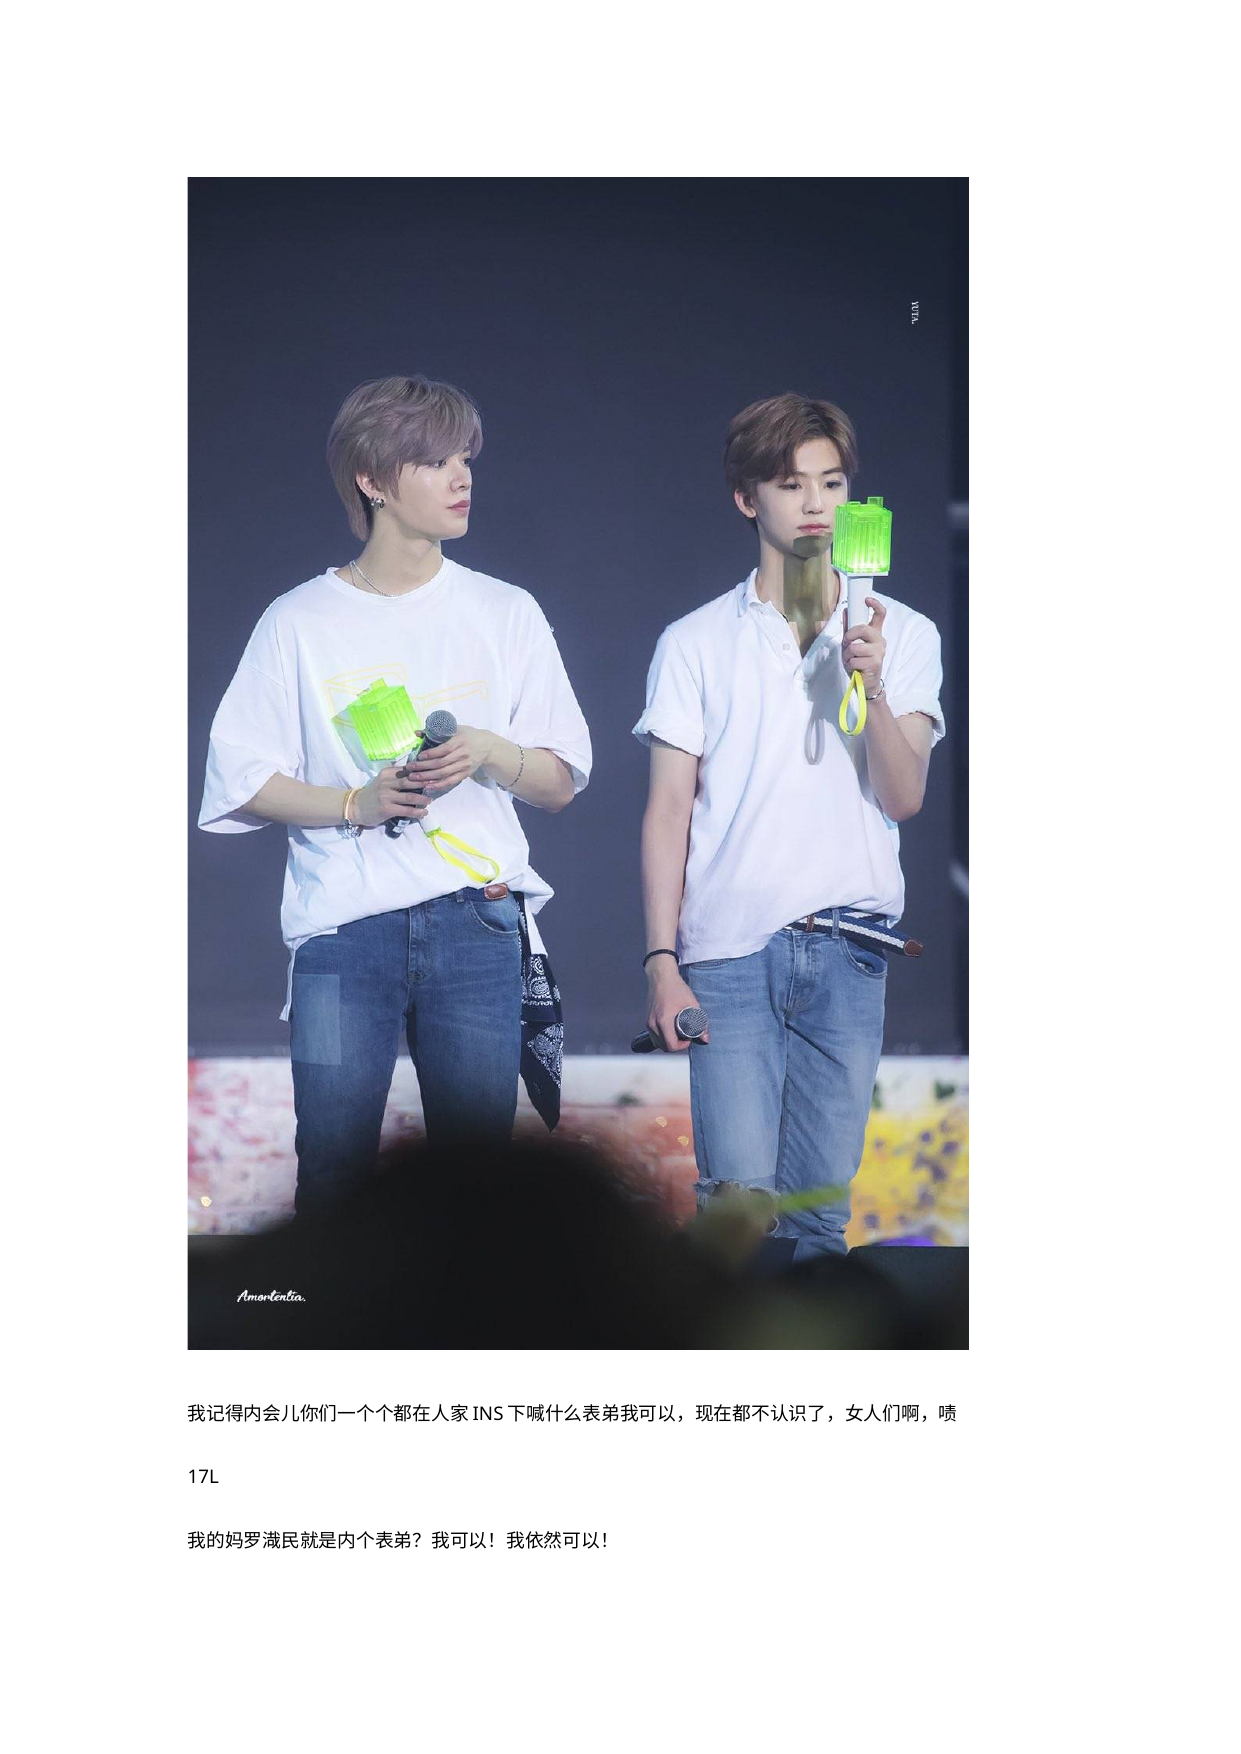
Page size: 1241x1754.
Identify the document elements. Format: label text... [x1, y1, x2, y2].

text 我的妈罗渽民就是内个表弟？我可以！我依然可以！ [187, 1523, 1053, 1556]
picture [187, 177, 969, 1350]
text 我记得内会儿你们一个个都在人家INS下喊什么表弟我可以，现在都不认识了，女人们啊，啧 [187, 1396, 1053, 1428]
text 17L [187, 1459, 1053, 1492]
